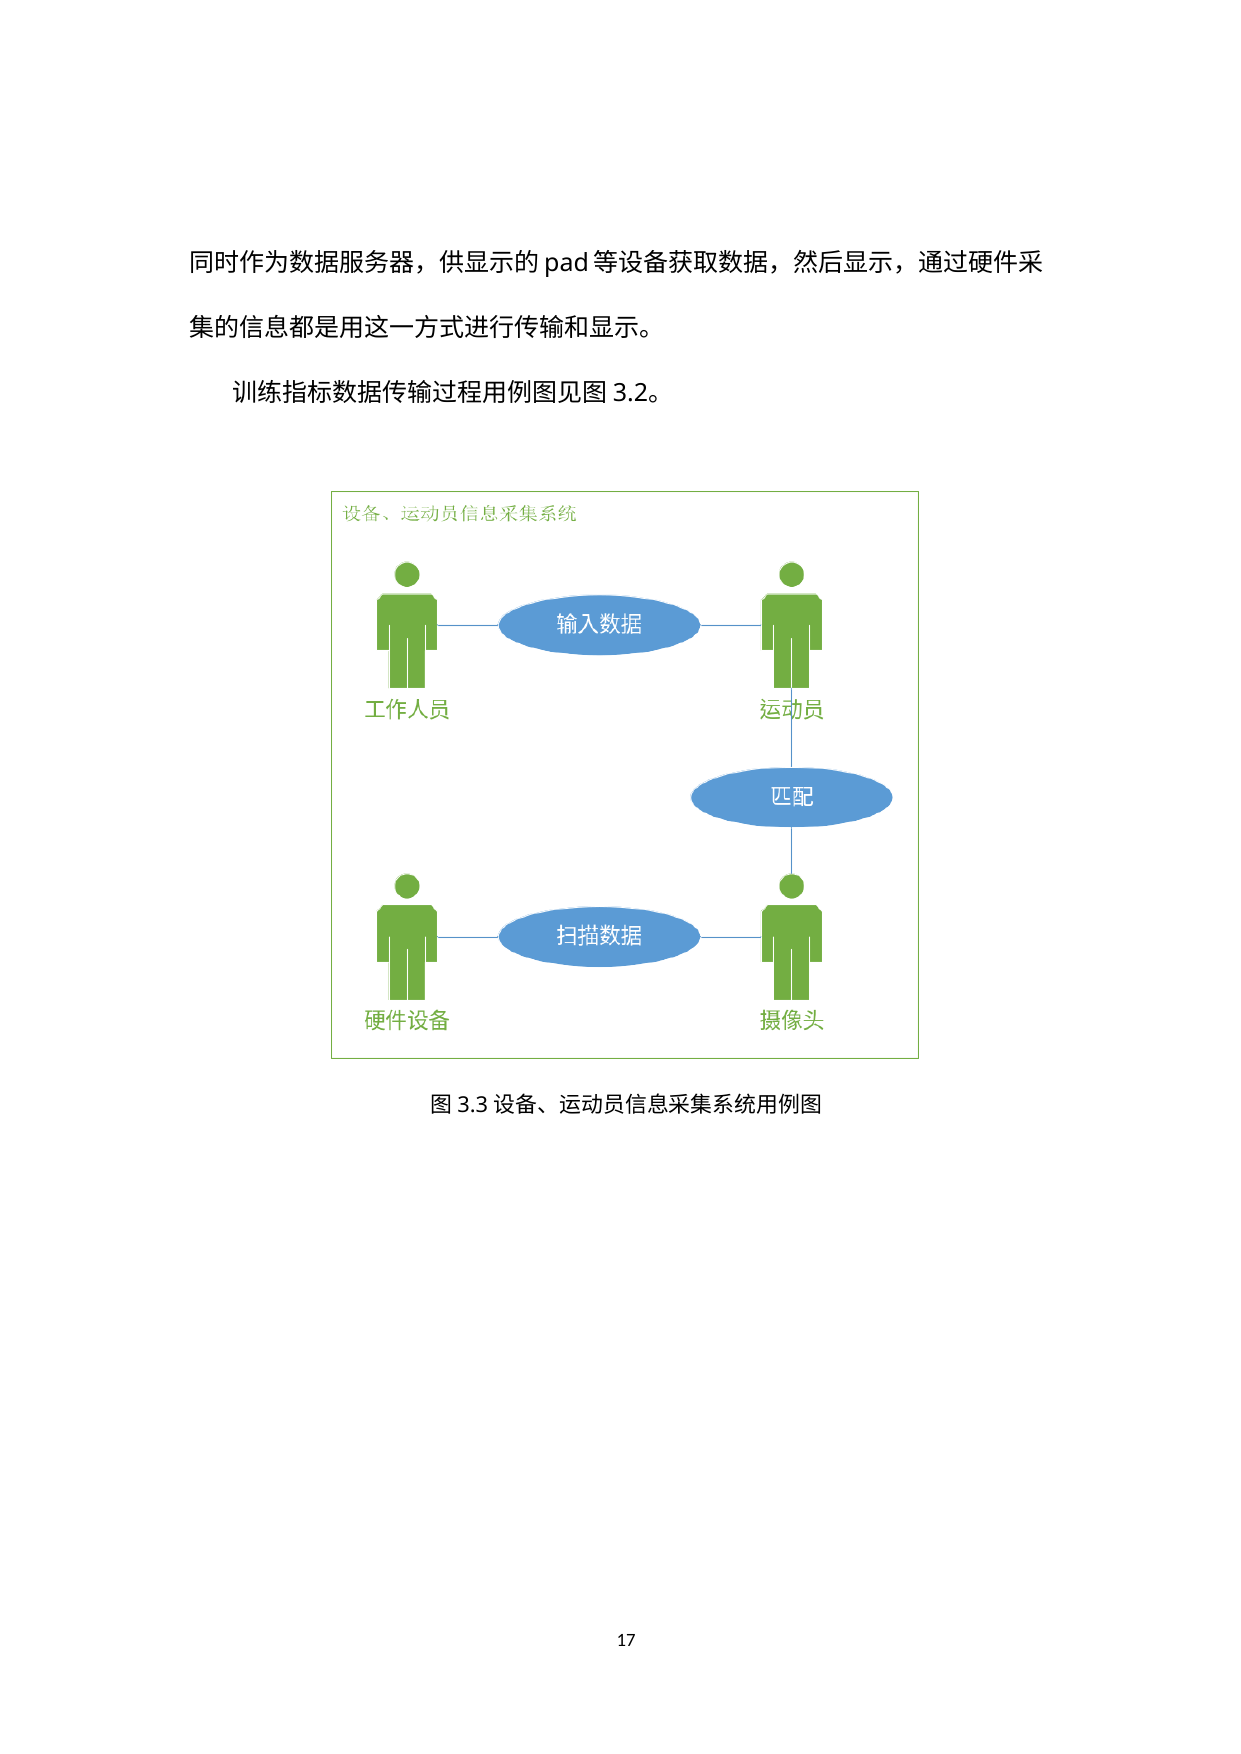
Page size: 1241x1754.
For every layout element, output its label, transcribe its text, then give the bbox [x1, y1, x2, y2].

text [189, 228, 1063, 358]
text 训练指标数据传输过程用例图见图3.2。 [189, 358, 1063, 423]
